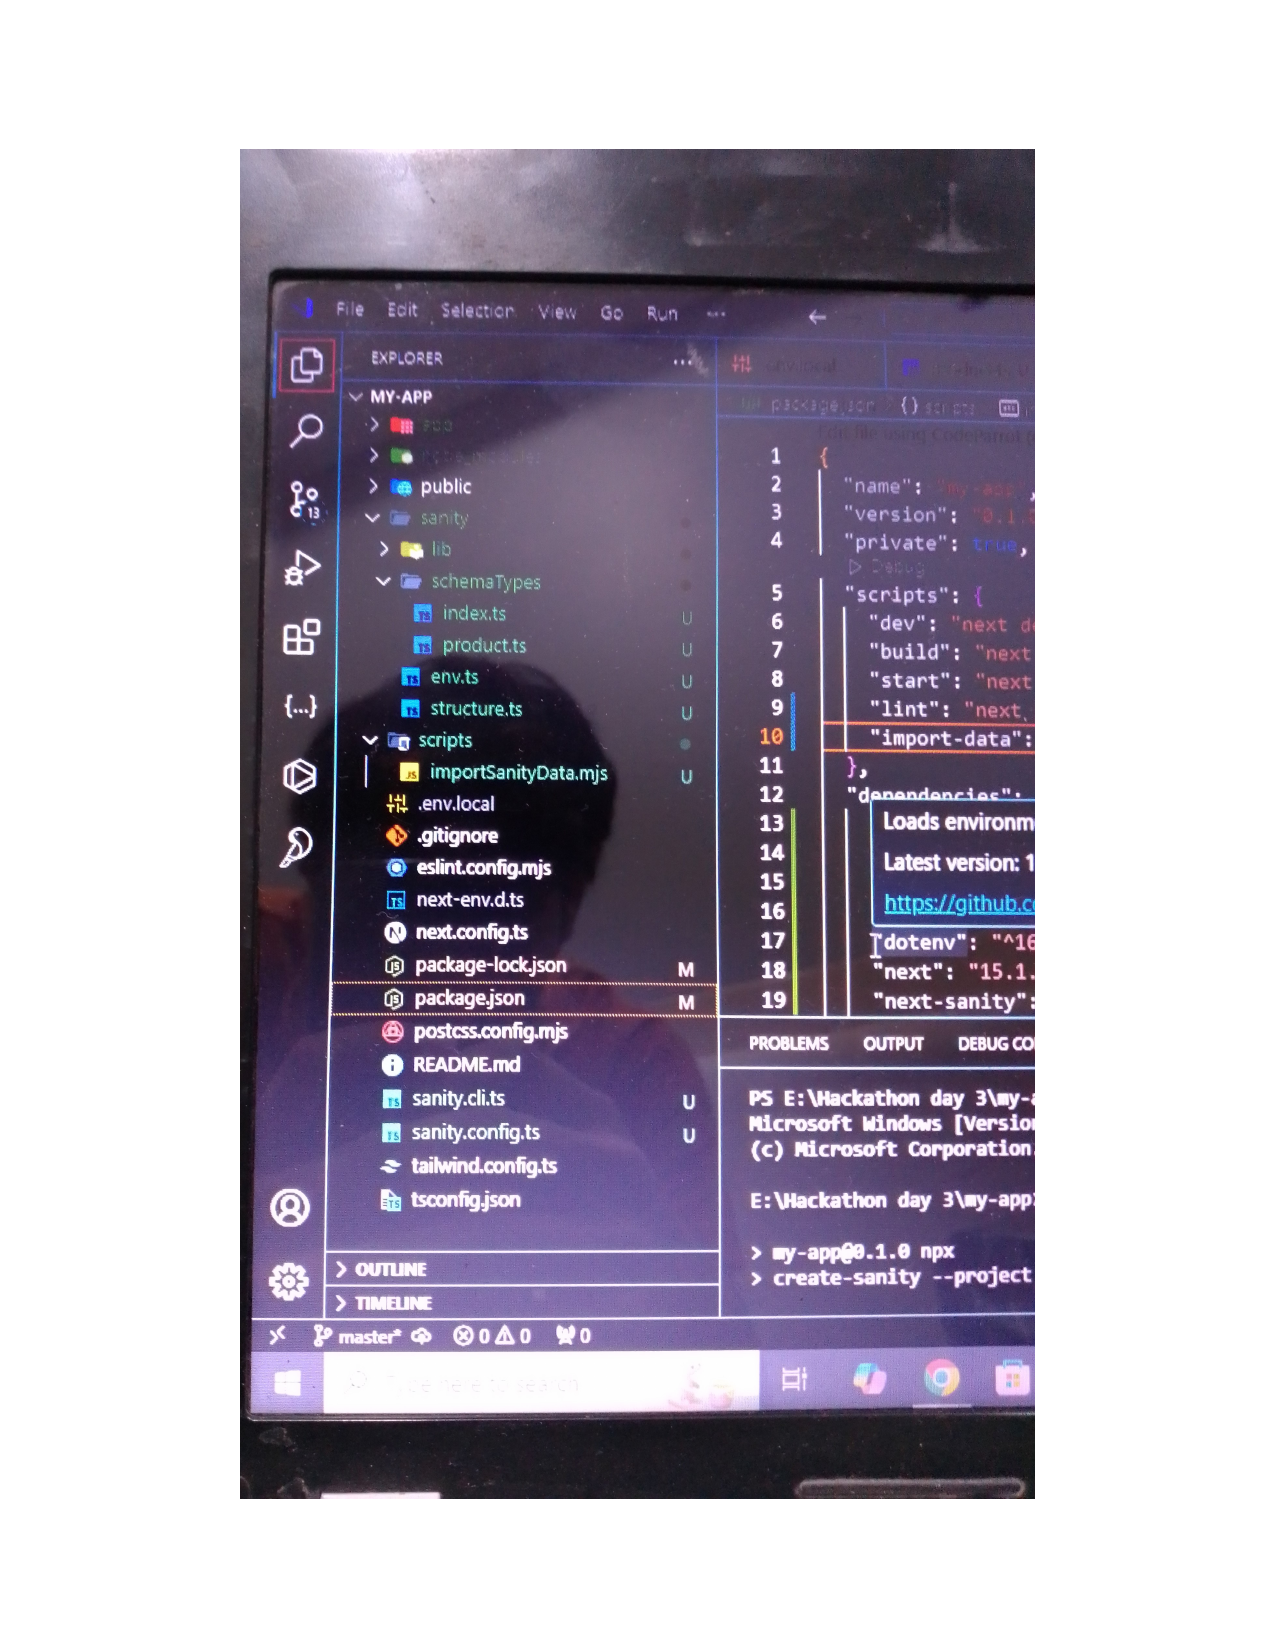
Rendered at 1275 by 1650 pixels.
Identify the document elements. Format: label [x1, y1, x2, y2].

picture [240, 149, 1035, 1499]
